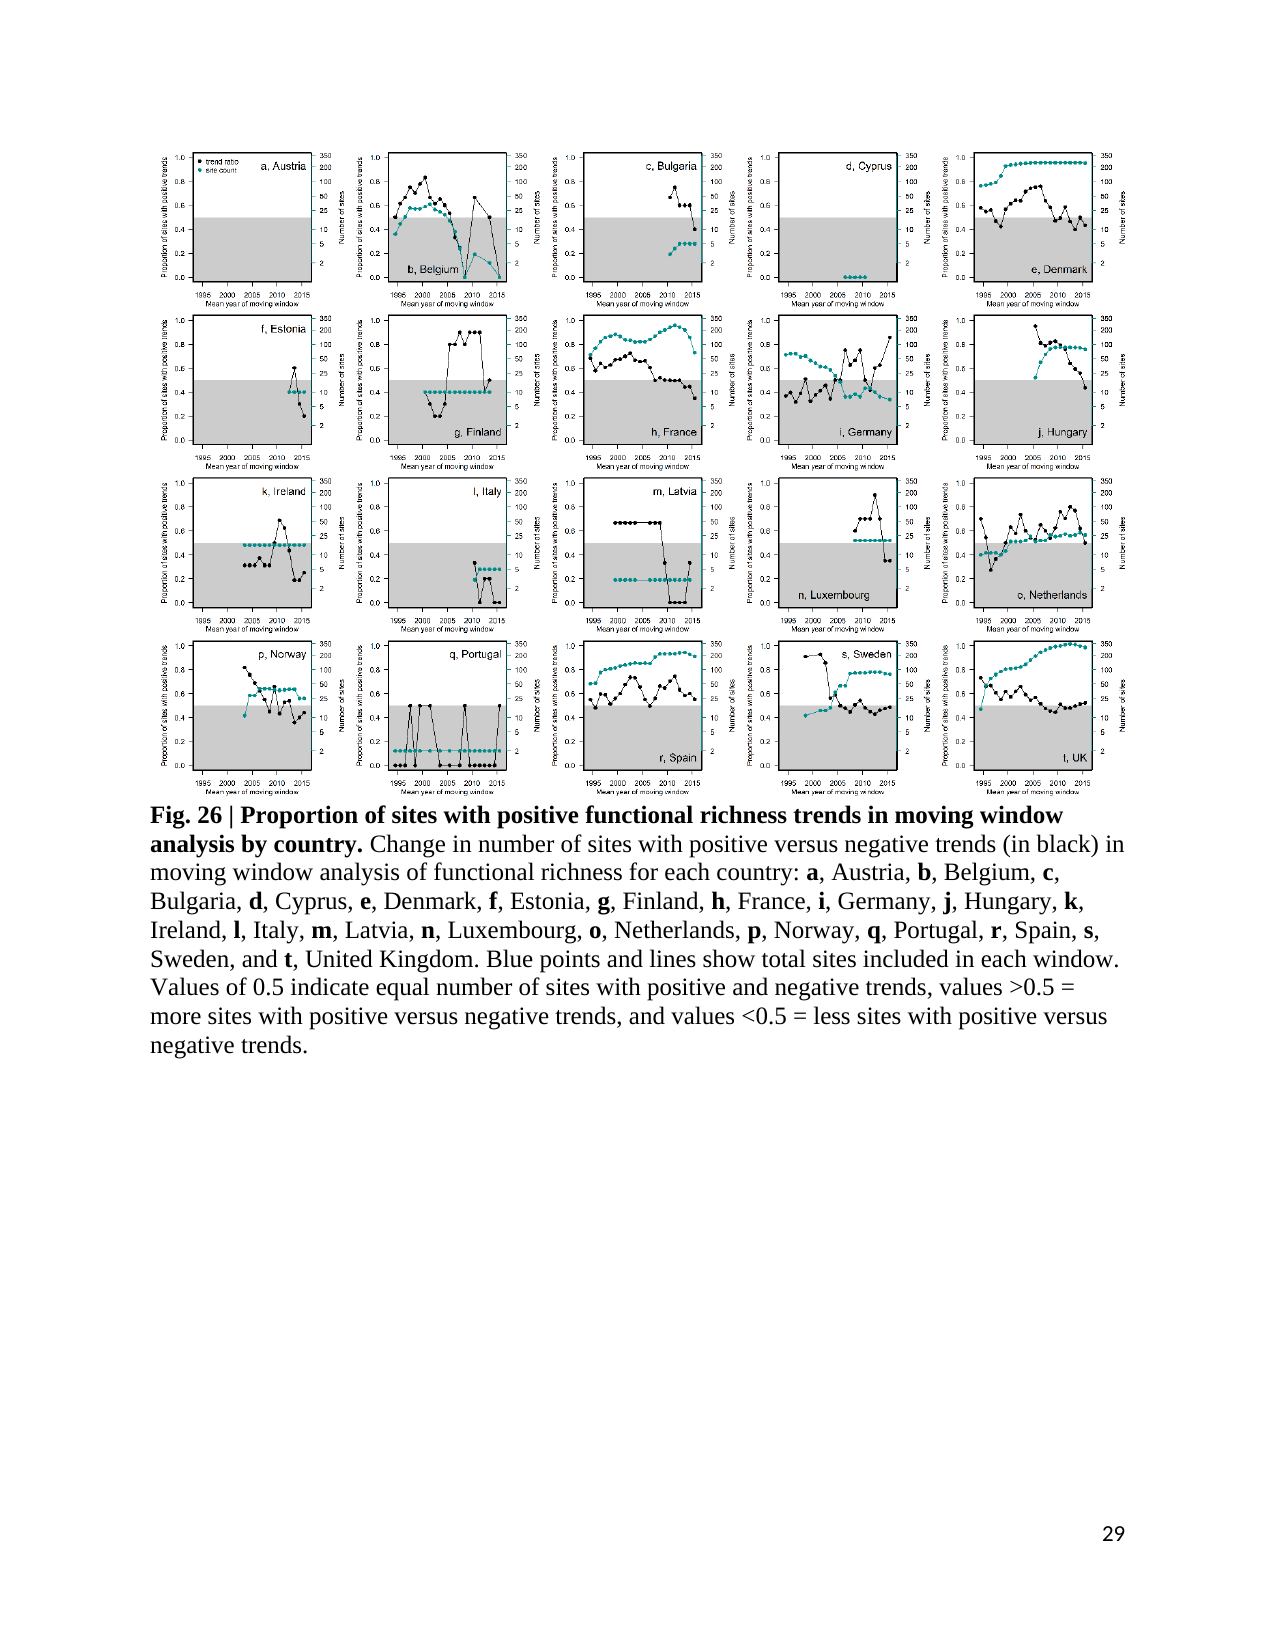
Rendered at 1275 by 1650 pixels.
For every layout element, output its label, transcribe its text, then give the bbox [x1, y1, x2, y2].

text Fig. 26 | Proportion of sites with positive functional richness trends in moving window analysis by country. Change in number of sites with positive versus negative trends (in black) in moving window analysis of functional richness for each country: a, Austria, b, Belgium, c, Bulgaria, d, Cyprus, e, Denmark, f, Estonia, g, Finland, h, France, i, Germany, j, Hungary, k, Ireland, l, Italy, m, Latvia, n, Luxembourg, o, Netherlands, p, Norway, q, Portugal, r, Spain, s, Sweden, and t, United Kingdom. Blue points and lines show total sites included in each window. Values of 0.5 indicate equal number of sites with positive and negative trends, values >0.5 = more sites with positive versus negative trends, and values <0.5 = less sites with positive versus negative trends. [150, 800, 1125, 1059]
picture [150, 150, 1125, 800]
